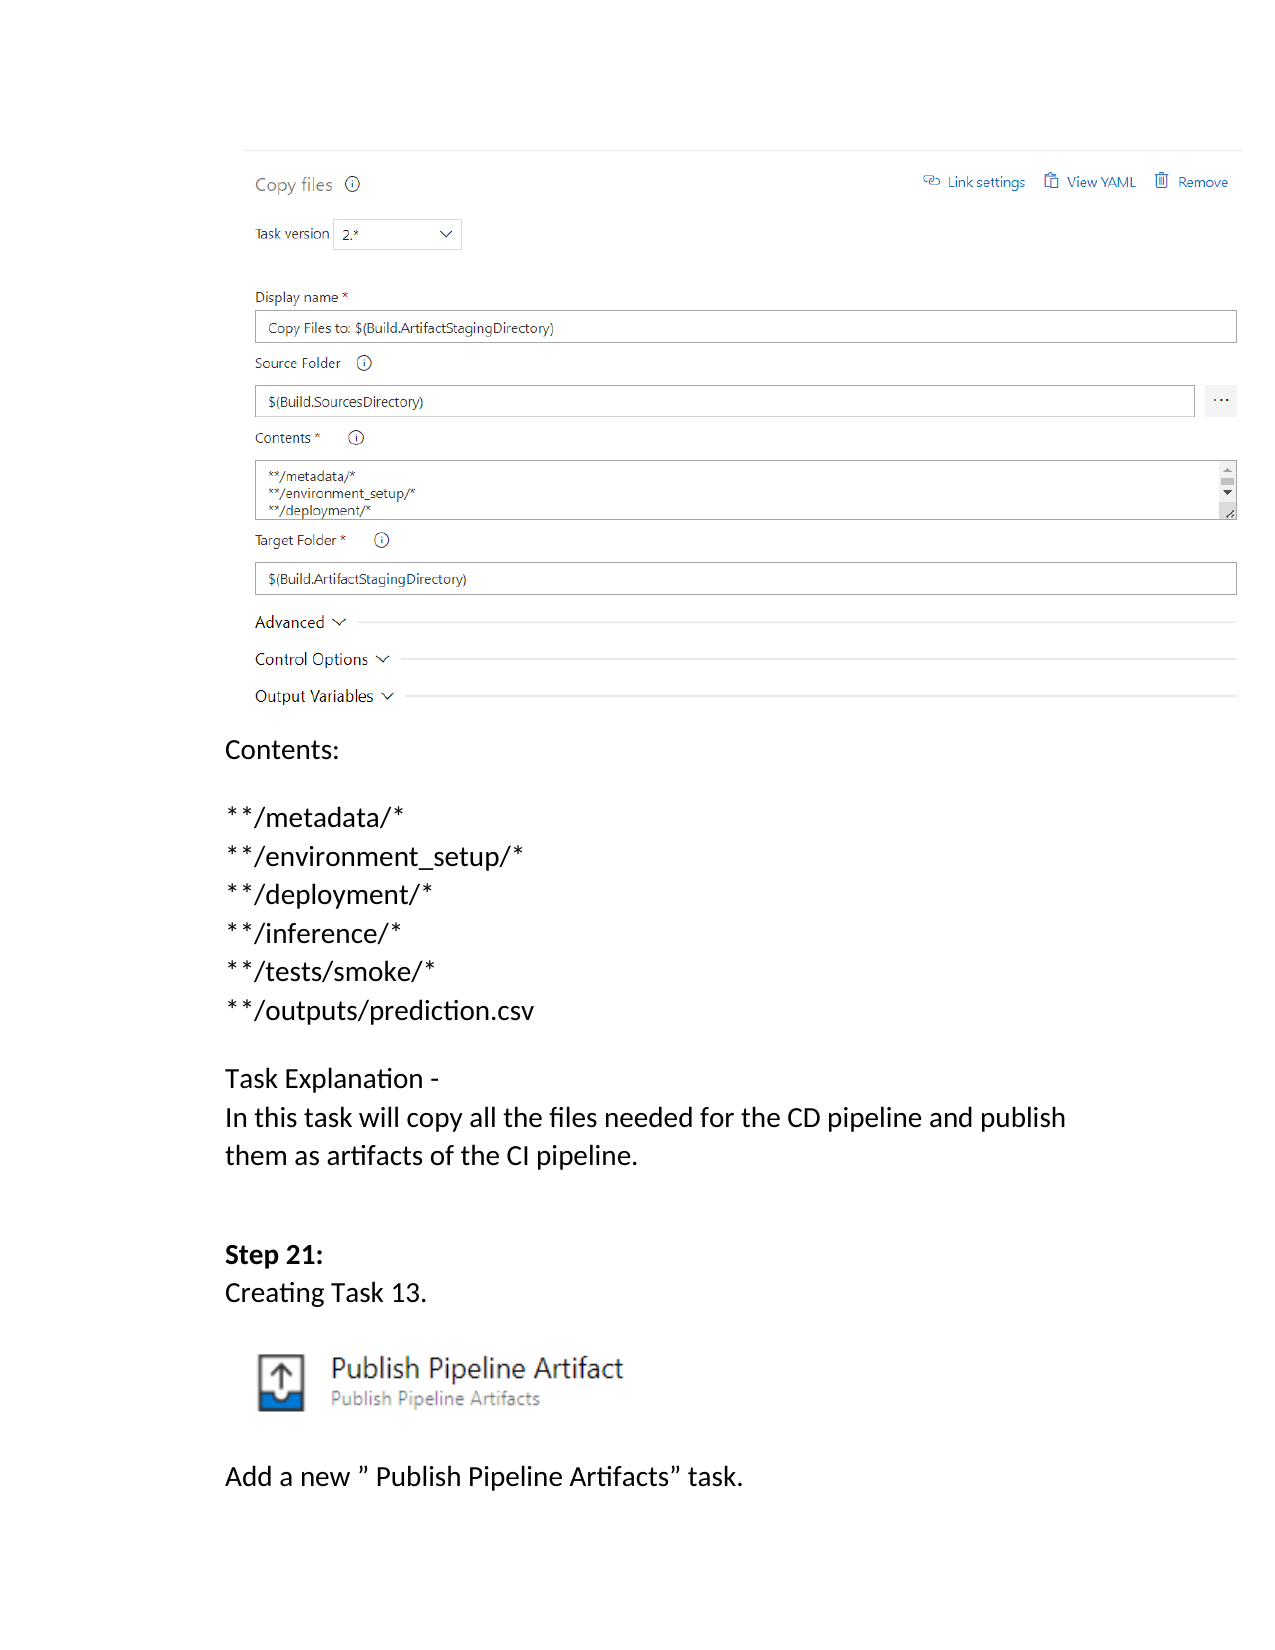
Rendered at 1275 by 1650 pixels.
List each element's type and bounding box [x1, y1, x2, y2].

list [187, 150, 1125, 1494]
